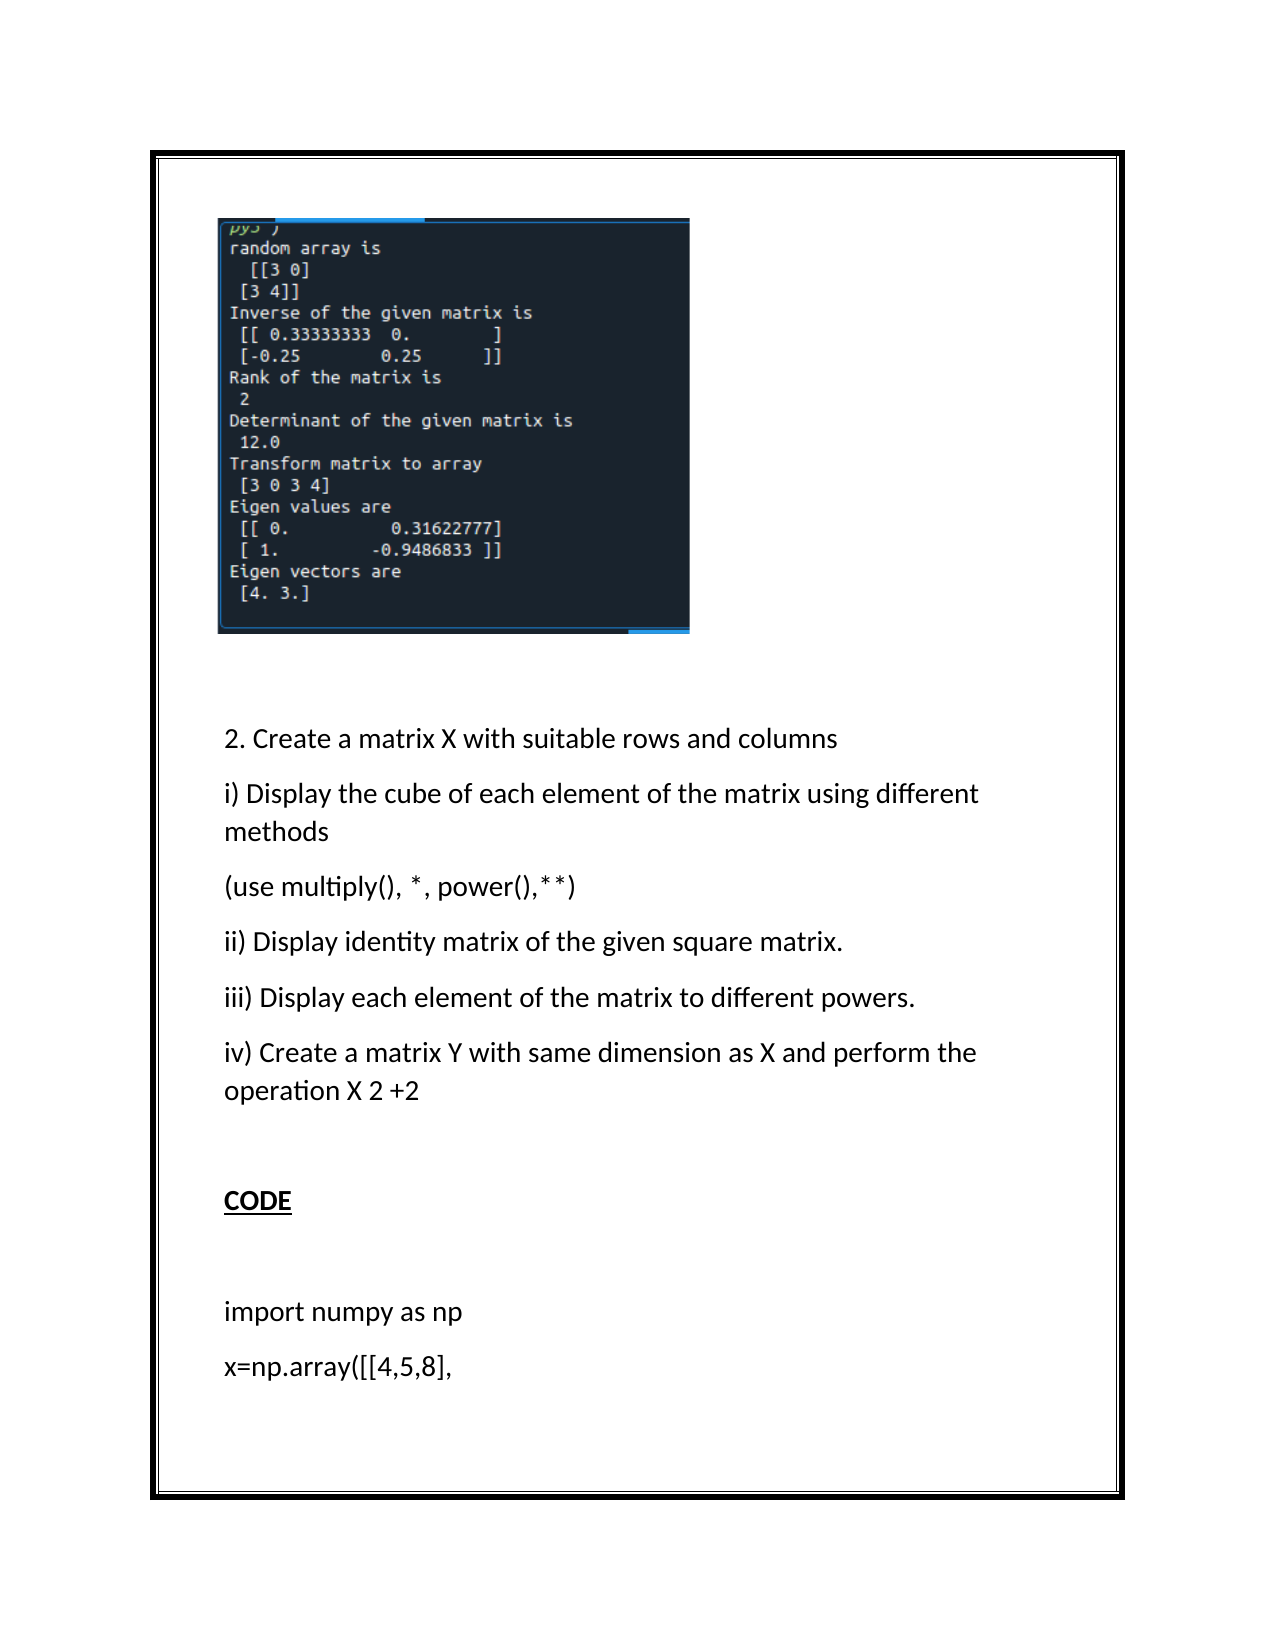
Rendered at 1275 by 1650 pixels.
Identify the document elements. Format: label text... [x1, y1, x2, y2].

text import numpy as np [224, 1293, 1051, 1328]
text ii) Display identity matrix of the given square matrix. [224, 923, 1051, 959]
text x=np.array([[4,5,8], [224, 1348, 1051, 1383]
text CODE [224, 1182, 1051, 1218]
text i) Display the cube of each element of the matrix using different methods [224, 775, 1051, 849]
picture [217, 218, 690, 634]
text iv) Create a matrix Y with same dimension as X and perform the operation X 2 +2 [224, 1034, 1051, 1108]
text (use multiply(), *, power(),**) [224, 868, 1051, 904]
text iii) Display each element of the matrix to different powers. [224, 979, 1051, 1014]
text 2. Create a matrix X with suitable rows and columns [224, 720, 1051, 755]
